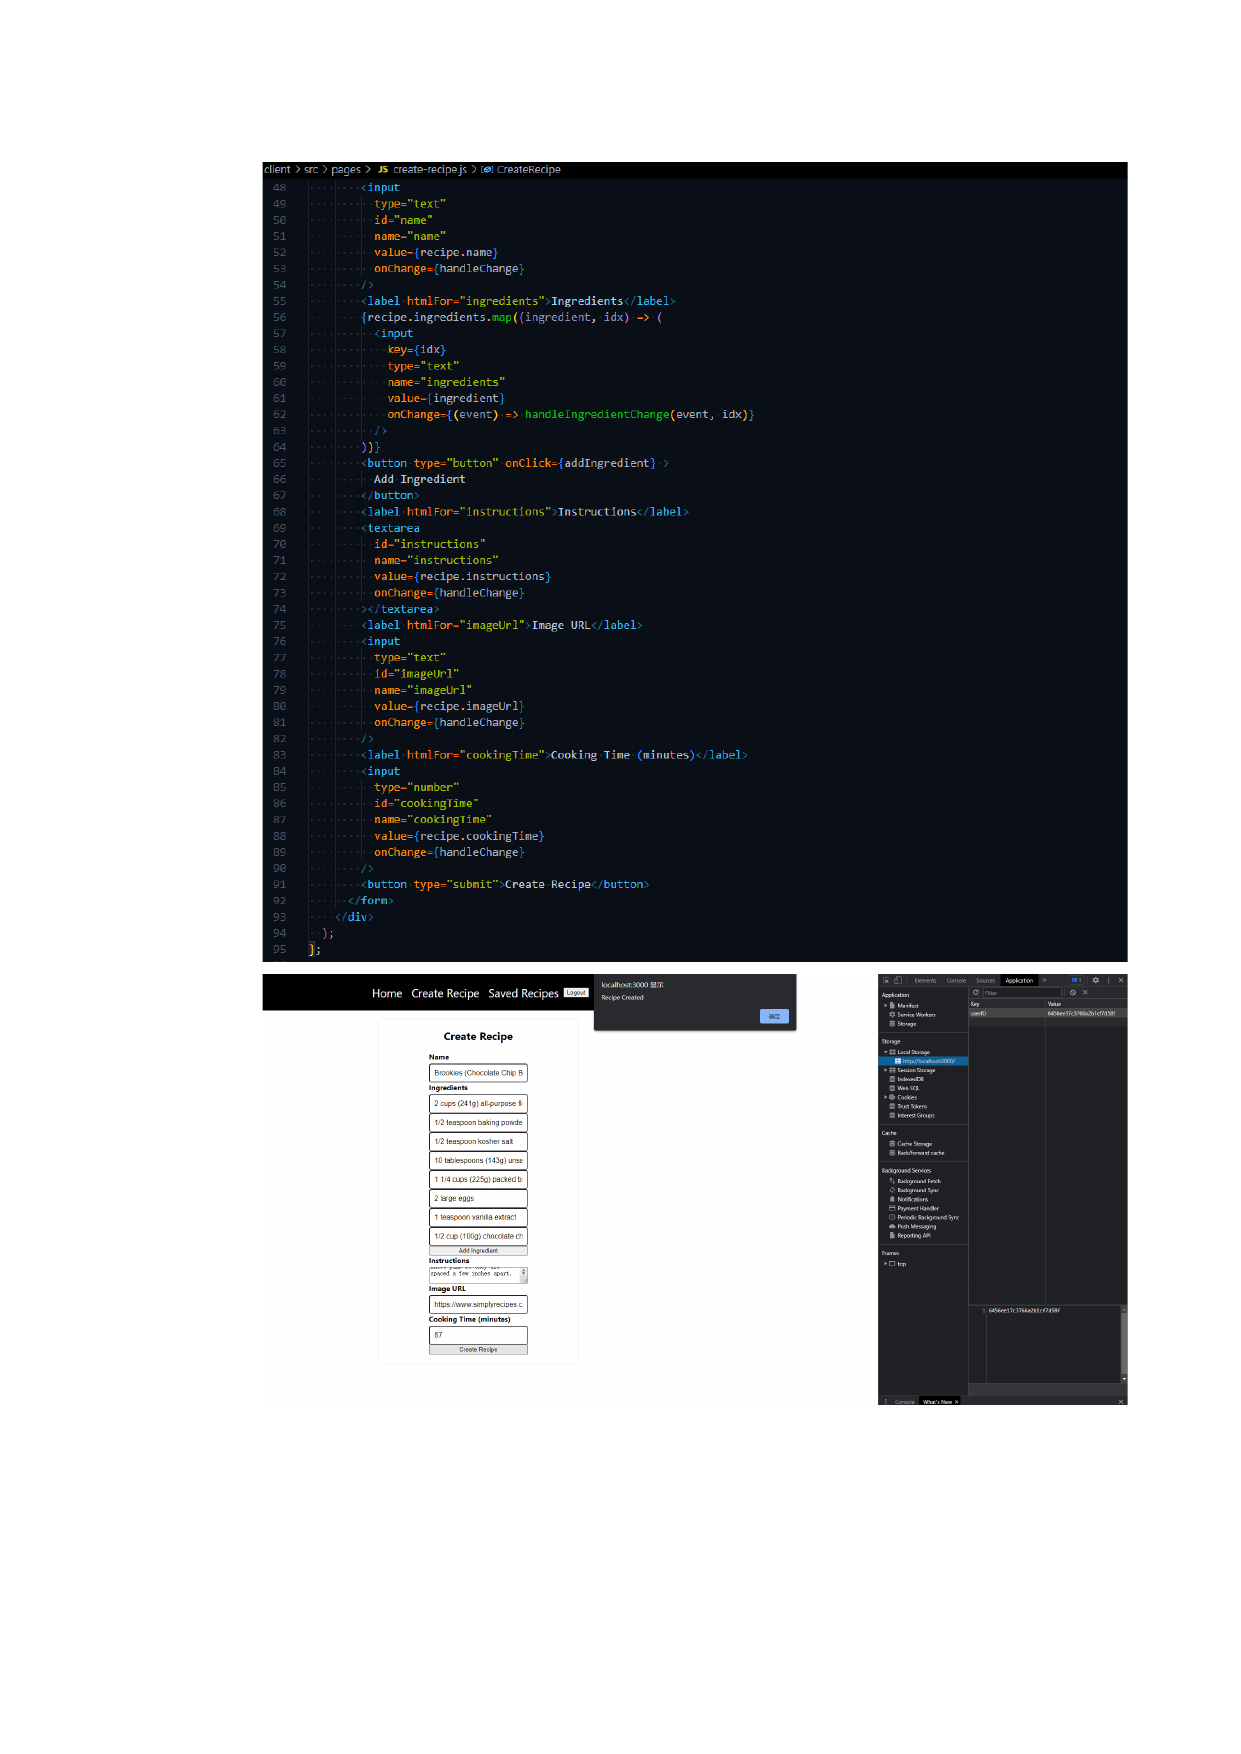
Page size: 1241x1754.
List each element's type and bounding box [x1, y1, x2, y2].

picture [262, 974, 1128, 1405]
picture [262, 162, 1128, 962]
